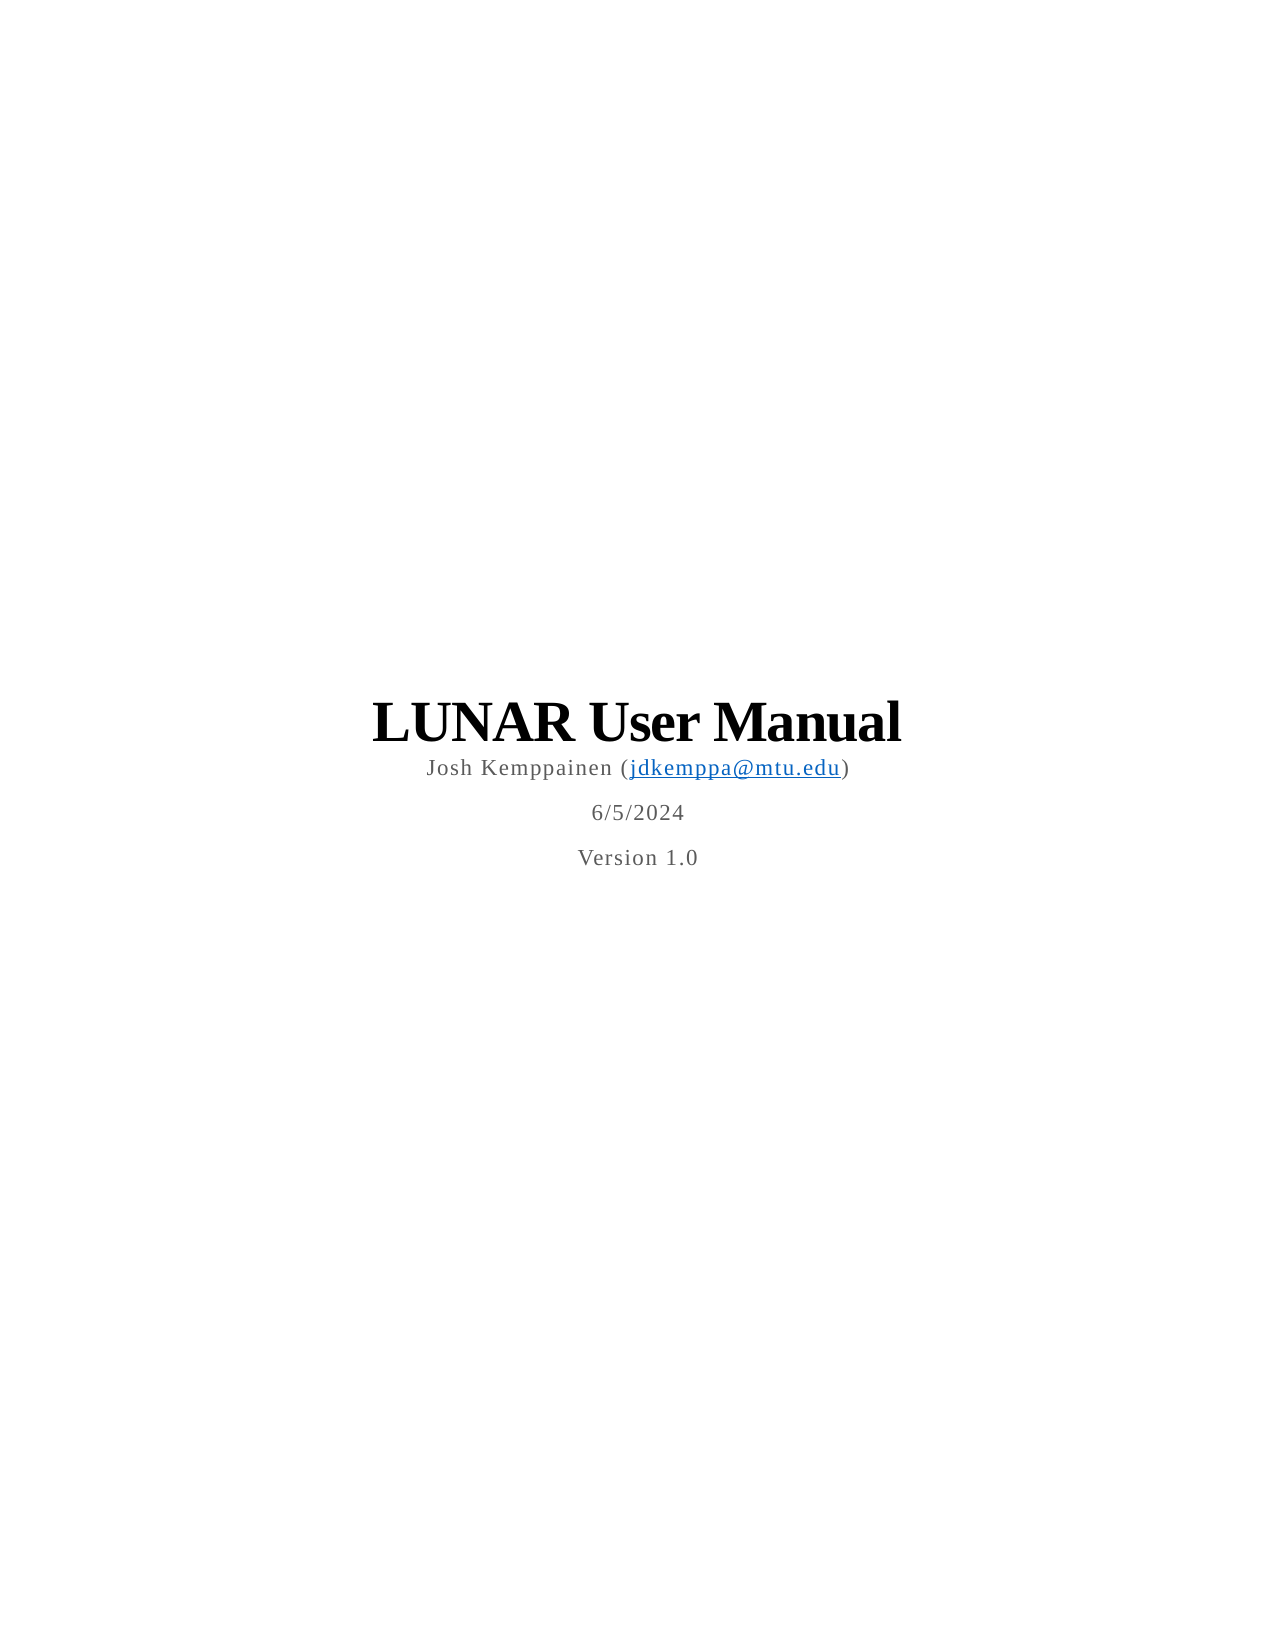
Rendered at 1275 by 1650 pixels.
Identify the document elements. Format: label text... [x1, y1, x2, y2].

subtitle Josh Kemppainen (jdkemppa@mtu.edu) [150, 754, 1125, 780]
title LUNAR User Manual [150, 687, 1125, 754]
subtitle Version 1.0 [150, 844, 1125, 870]
subtitle 6/5/2024 [150, 799, 1125, 825]
